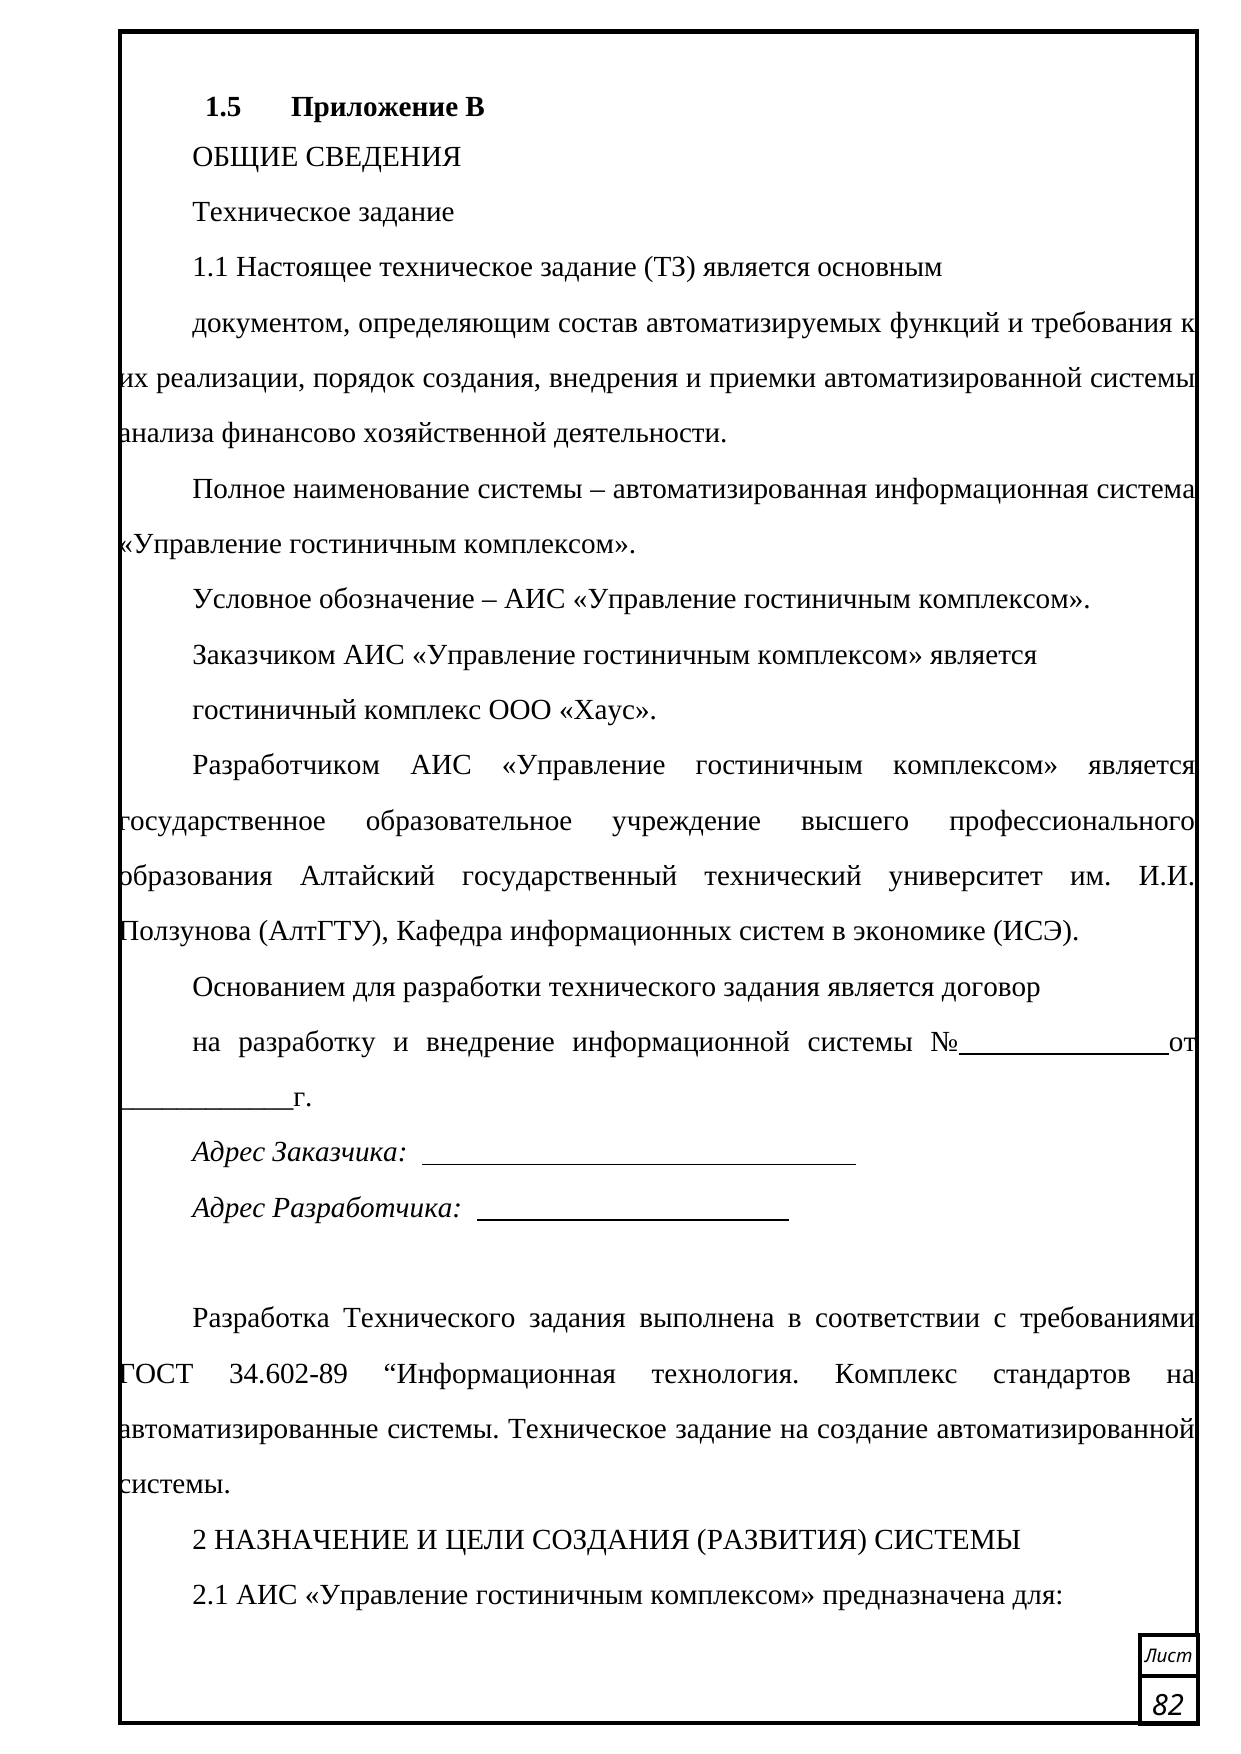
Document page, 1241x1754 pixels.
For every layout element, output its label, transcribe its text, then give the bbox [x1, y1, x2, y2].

text Адрес Разработчика: [118, 1190, 1196, 1223]
text Разработка Технического задания выполнена в соответствии с требованиями ГОСТ 34.602-89 “Информационная технология. Комплекс стандартов на автоматизированные системы. Техническое задание на создание автоматизированной системы. [118, 1301, 1196, 1500]
text Техническое задание [118, 194, 1196, 228]
text Адрес Заказчика: [118, 1134, 1196, 1168]
text 2 НАЗНАЧЕНИЕ И ЦЕЛИ СОЗДАНИЯ (РАЗВИТИЯ) СИСТЕМЫ [118, 1522, 1196, 1555]
text Разработчиком АИС «Управление гостиничным комплексом» является государственное образовательное учреждение высшего профессионального образования Алтайский государственный технический университет им. И.И. Ползунова (АлтГТУ), Кафедра информационных систем в экономике (ИСЭ). [118, 747, 1196, 947]
text документом, определяющим состав автоматизируемых функций и требования к их реализации, порядок создания, внедрения и приемки автоматизированной системы анализа финансово хозяйственной деятельности. [118, 305, 1196, 449]
text 2.1 АИС «Управление гостиничным комплексом» предназначена для: [118, 1577, 1196, 1611]
text Основанием для разработки технического задания является договор [118, 969, 1196, 1002]
text ОБЩИЕ СВЕДЕНИЯ [118, 139, 1196, 172]
text гостиничный комплекс ООО «Хаус». [118, 692, 1196, 726]
text Заказчиком АИС «Управление гостиничным комплексом» является [118, 637, 1196, 670]
text Условное обозначение – АИС «Управление гостиничным комплексом». [118, 581, 1196, 615]
list Приложение В [205, 89, 1196, 122]
text 1.1 Настоящее техническое задание (ТЗ) является основным [118, 249, 1196, 283]
text Полное наименование системы – автоматизированная информационная система «Управление гостиничным комплексом». [118, 471, 1196, 560]
text на разработку и внедрение информационной системы № от ____________г. [118, 1024, 1196, 1113]
